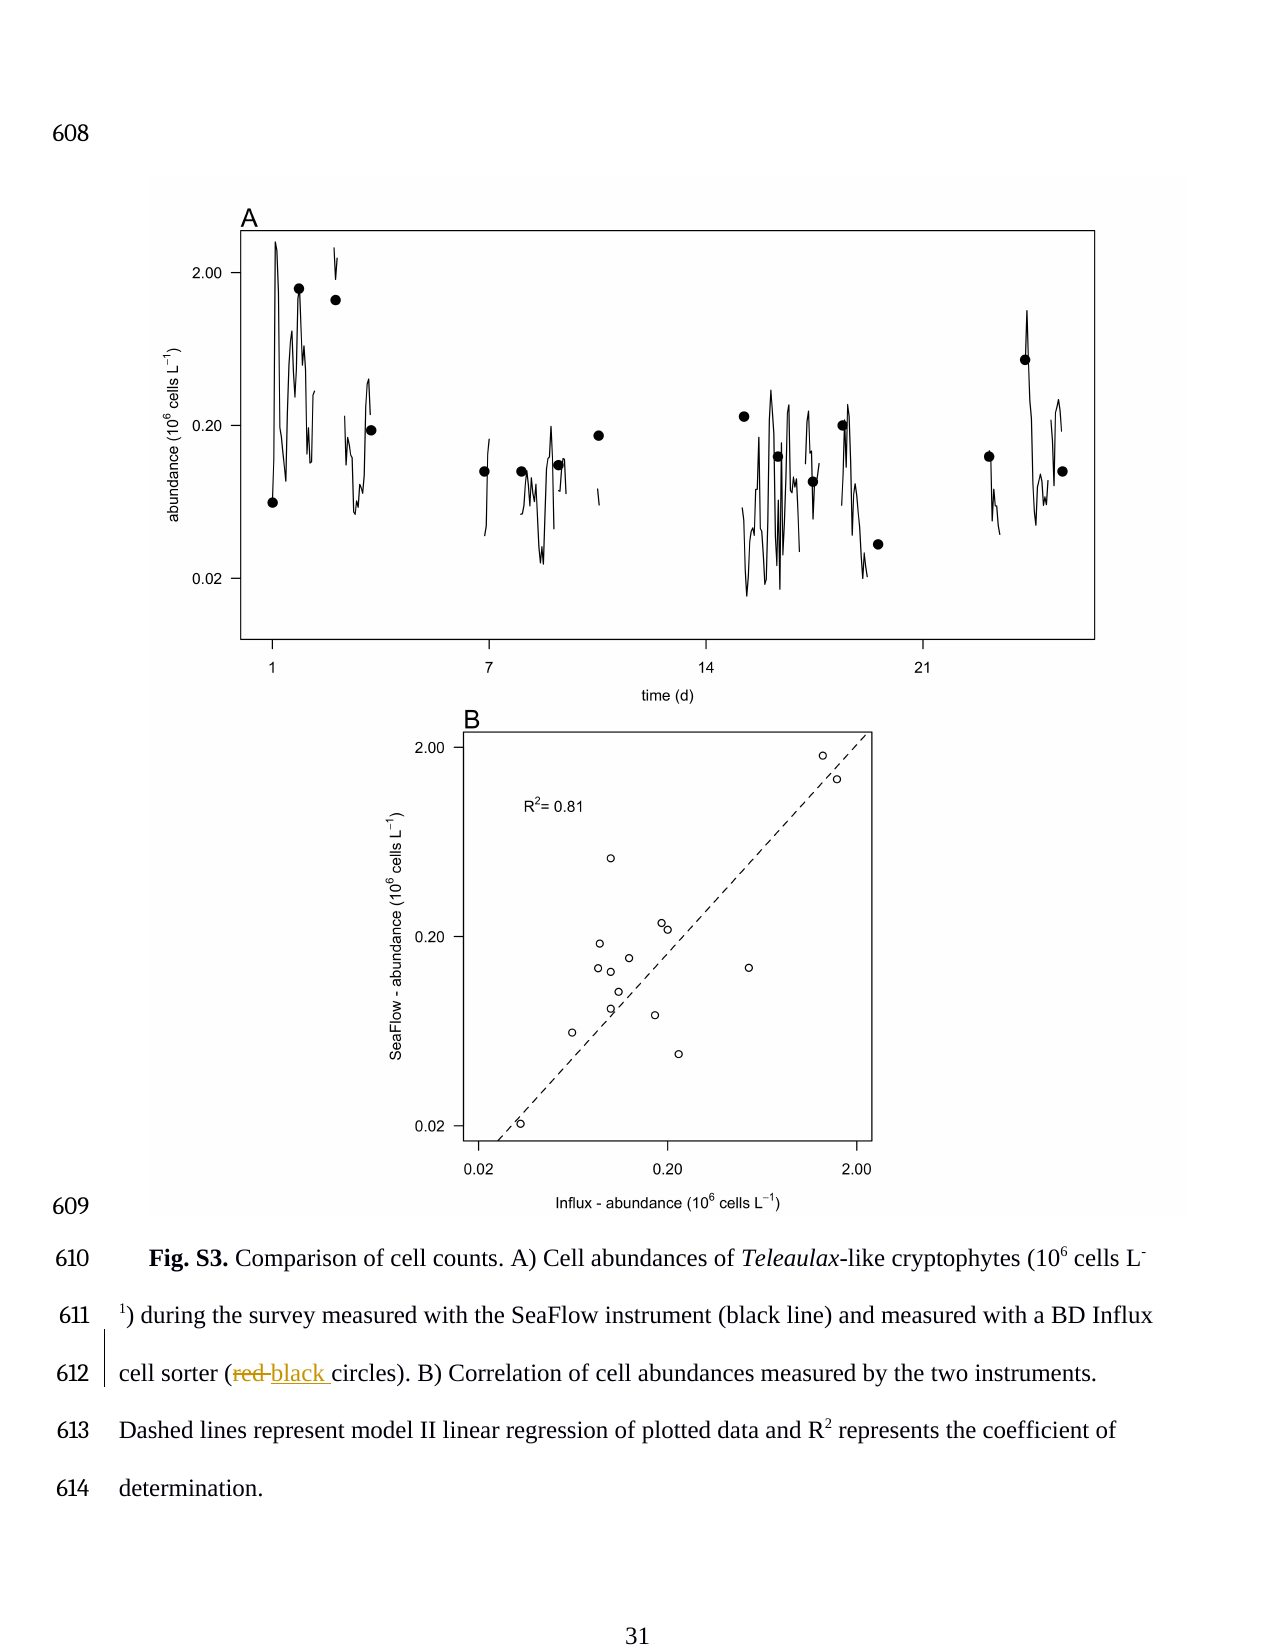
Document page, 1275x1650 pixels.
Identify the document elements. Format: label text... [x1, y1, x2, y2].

picture [148, 176, 1187, 1215]
text Fig. S3. Comparison of cell counts. A) Cell abundances of Teleaulax-like cryptophytes (106 cells L-1) during the survey measured with the SeaFlow instrument (black line) and measured with a BD Influx cell sorter (circles). B) Correlation of cell abundances measured by the two instruments. Dashed lines represent model II linear regression of plotted data and R2 represents the coefficient of determination. [118, 1243, 1156, 1502]
